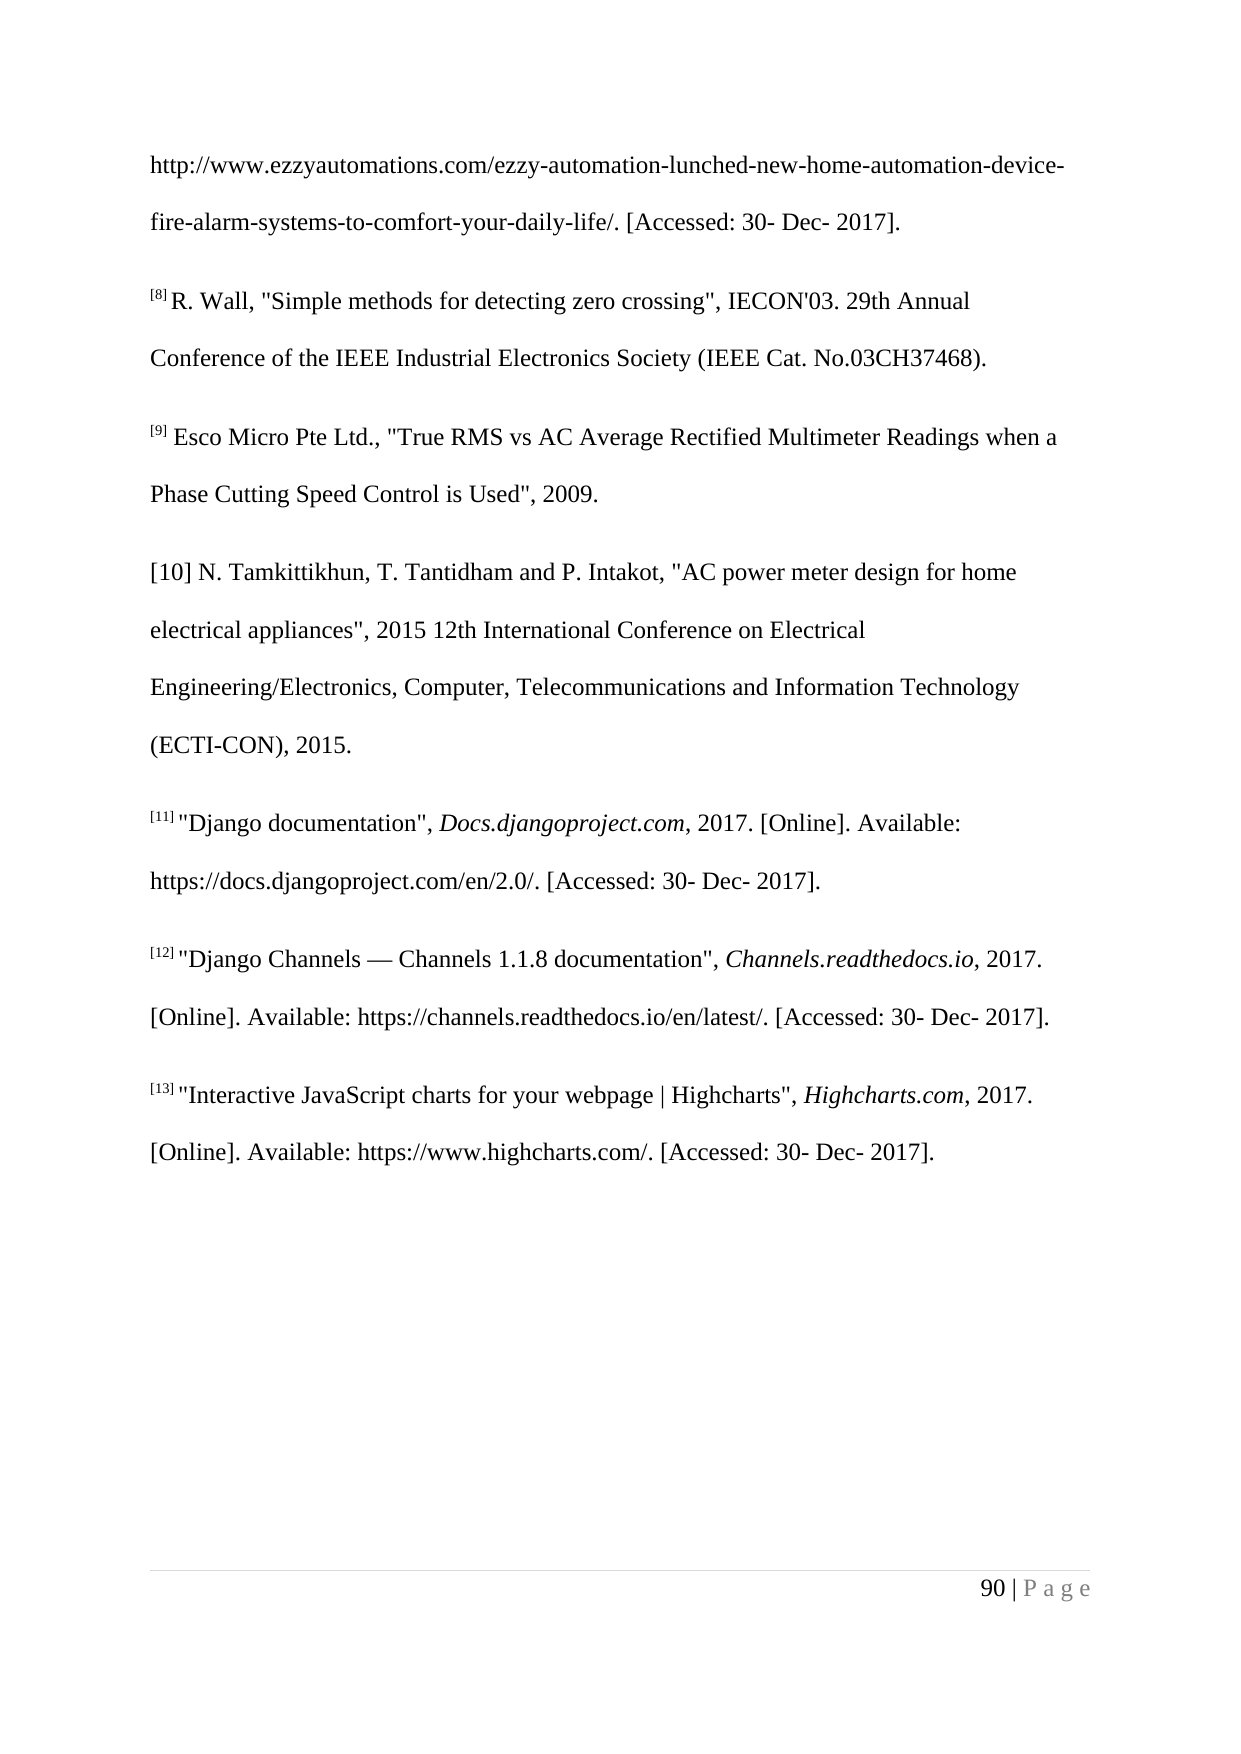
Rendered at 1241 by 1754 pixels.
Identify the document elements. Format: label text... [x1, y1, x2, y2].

text [11] "Django documentation", Docs.djangoproject.com, 2017. [Online]. Available: https://docs.djangoproject.com/en/2.0/. [Accessed: 30- Dec- 2017]. [150, 808, 1090, 894]
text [150, 150, 1090, 236]
text [10] N. Tamkittikhun, T. Tantidham and P. Intakot, "AC power meter design for home electrical appliances", 2015 12th International Conference on Electrical Engineering/Electronics, Computer, Telecommunications and Information Technology (ECTI-CON), 2015. [150, 557, 1090, 759]
text [9] Esco Micro Pte Ltd., "True RMS vs AC Average Rectified Multimeter Readings when a Phase Cutting Speed Control is Used", 2009. [150, 422, 1090, 508]
text [8] R. Wall, "Simple methods for detecting zero crossing", IECON'03. 29th Annual Conference of the IEEE Industrial Electronics Society (IEEE Cat. No.03CH37468). [150, 286, 1090, 372]
text [12] "Django Channels — Channels 1.1.8 documentation", Channels.readthedocs.io, 2017. [Online]. Available: https://channels.readthedocs.io/en/latest/. [Accessed: 30- Dec- 2017]. [150, 944, 1090, 1030]
text [13] "Interactive JavaScript charts for your webpage | Highcharts", Highcharts.com, 2017. [Online]. Available: https://www.highcharts.com/. [Accessed: 30- Dec- 2017]. [150, 1080, 1090, 1166]
